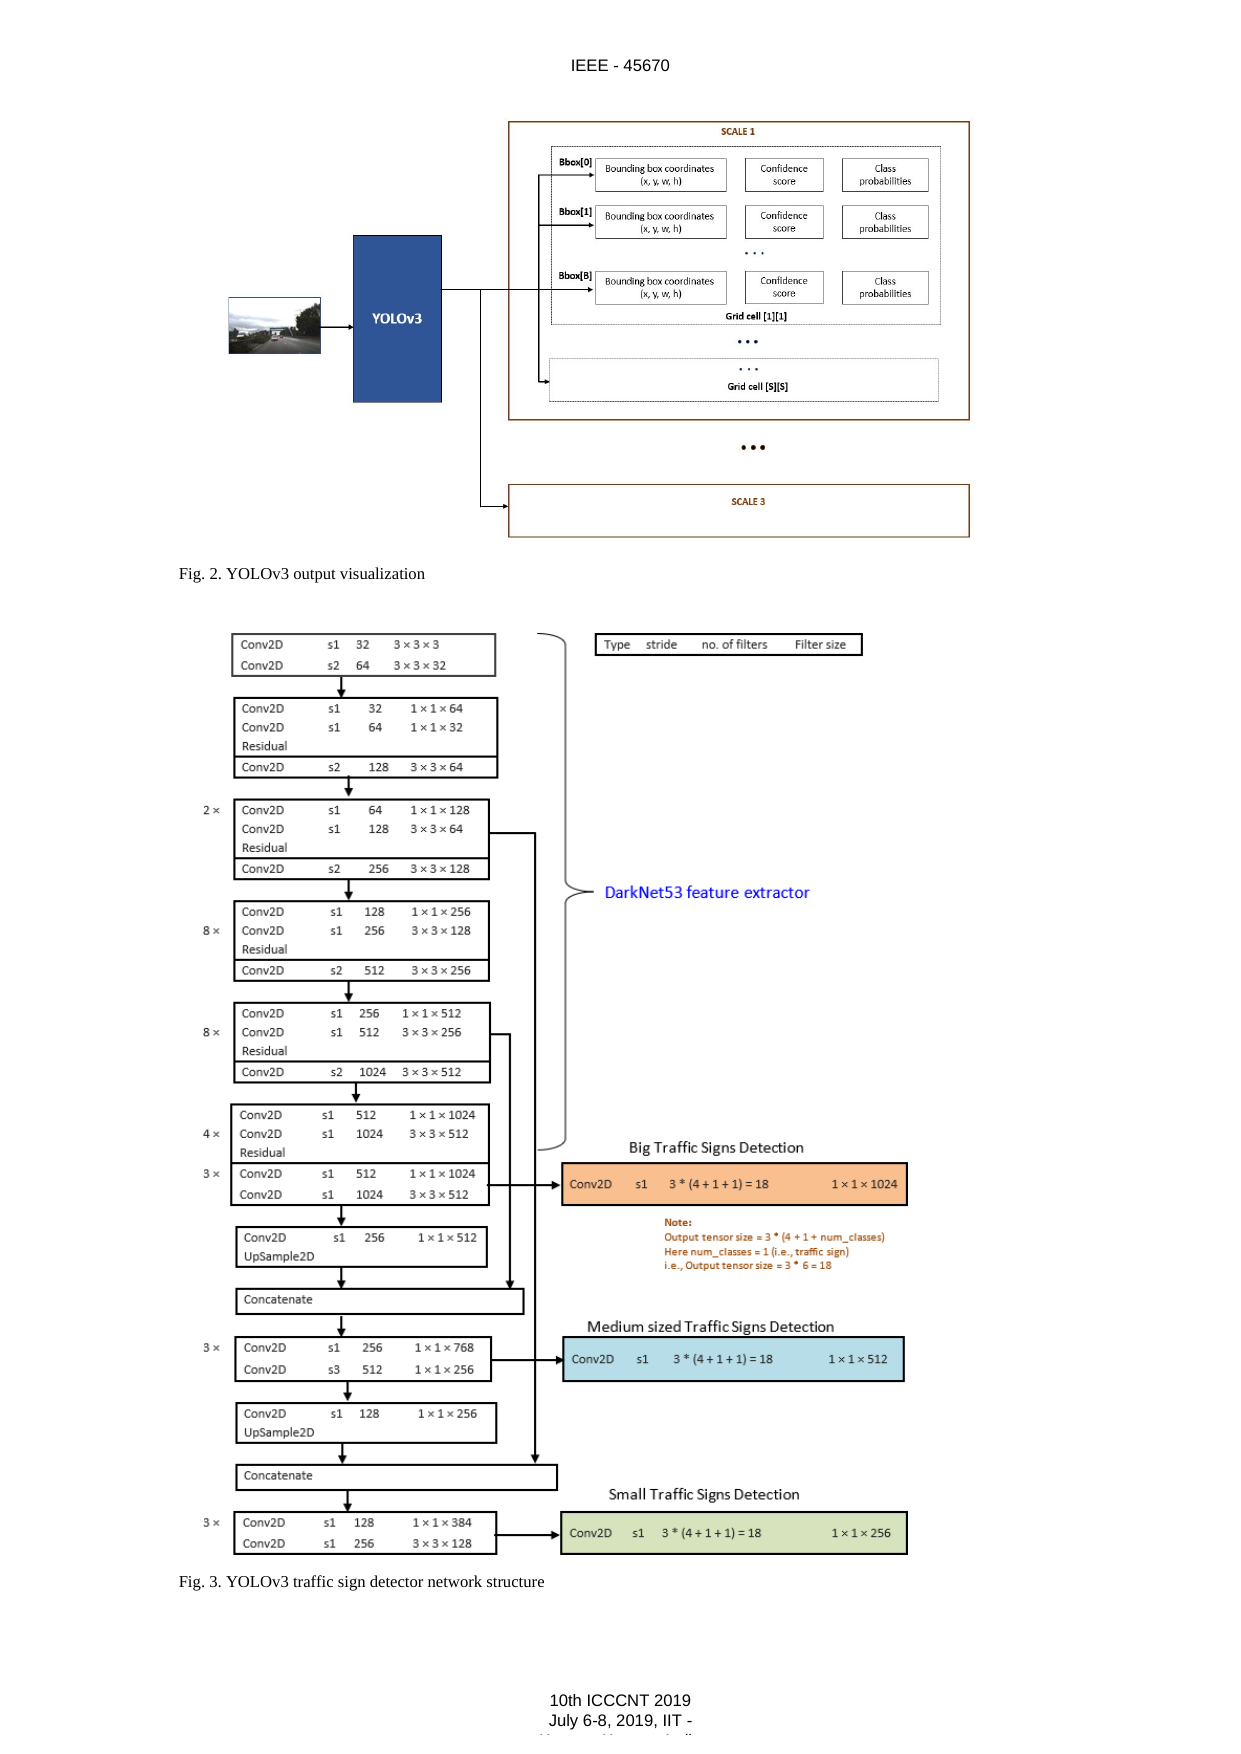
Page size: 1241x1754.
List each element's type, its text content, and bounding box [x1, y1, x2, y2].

picture [203, 633, 908, 1555]
text Fig. 2. YOLOv3 output visualization [179, 564, 1157, 583]
text Fig. 3. YOLOv3 traffic sign detector network structure [178, 1571, 1157, 1591]
picture [228, 117, 974, 538]
